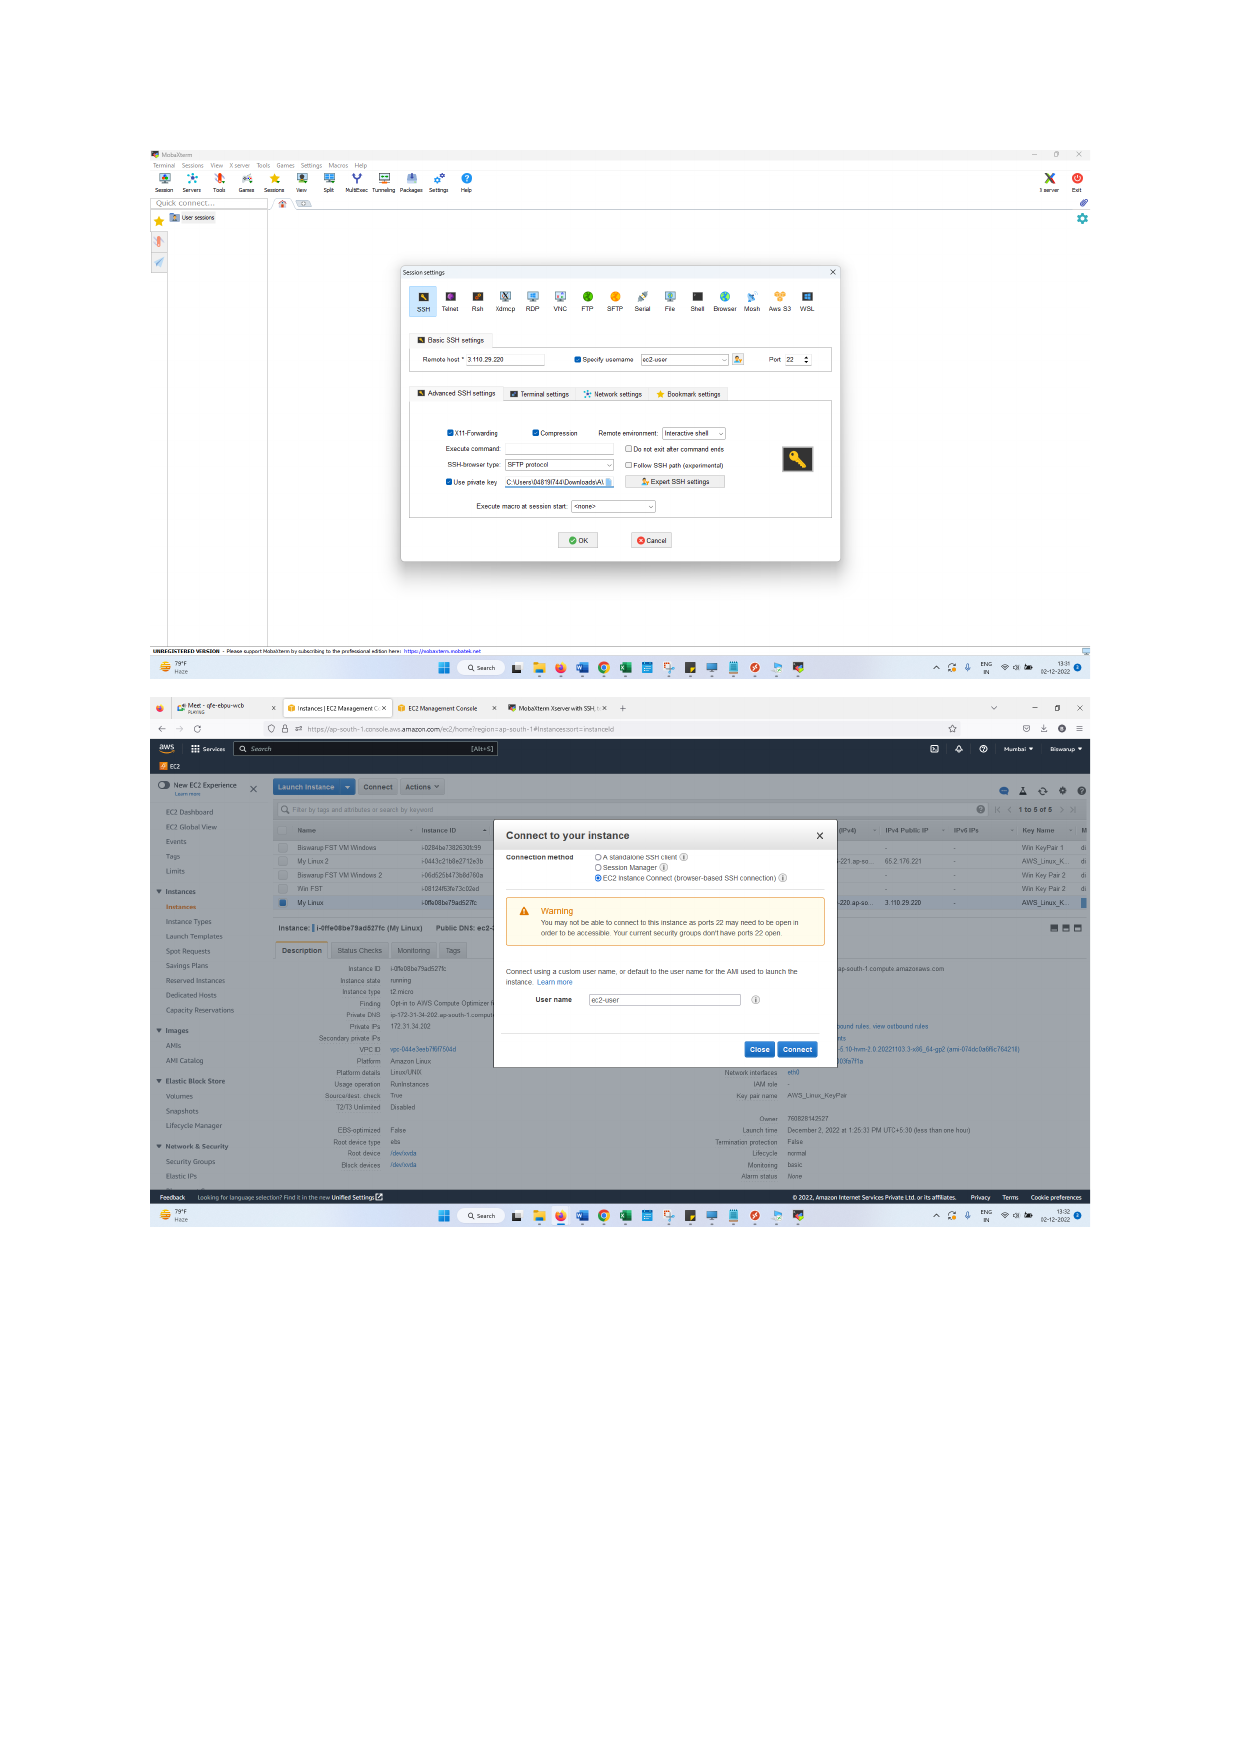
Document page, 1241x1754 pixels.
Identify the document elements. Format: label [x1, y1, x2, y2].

picture [150, 697, 1091, 1227]
picture [150, 150, 1091, 679]
